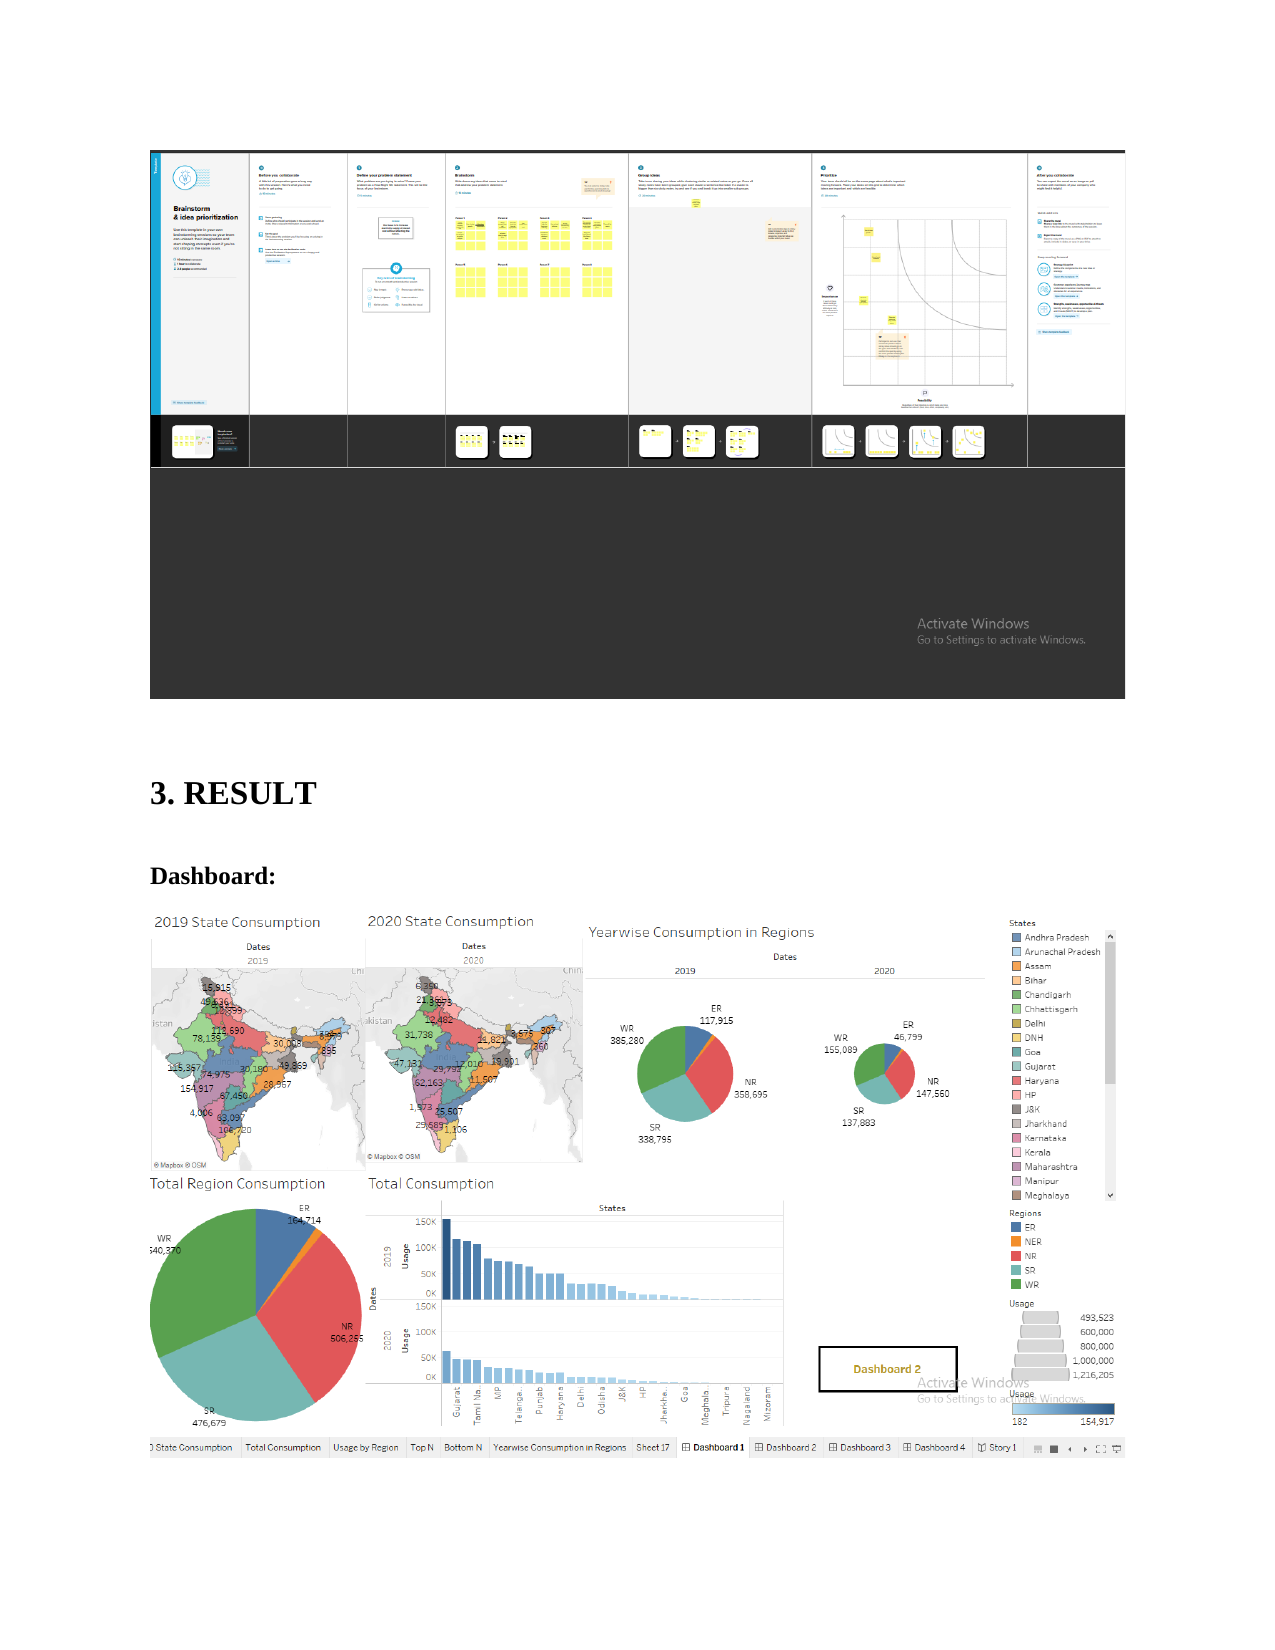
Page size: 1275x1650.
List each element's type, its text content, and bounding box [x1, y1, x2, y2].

subtitle 3. RESULT [150, 773, 1125, 811]
text Dashboard: [150, 861, 1125, 890]
picture [150, 150, 1125, 699]
picture [150, 909, 1125, 1458]
